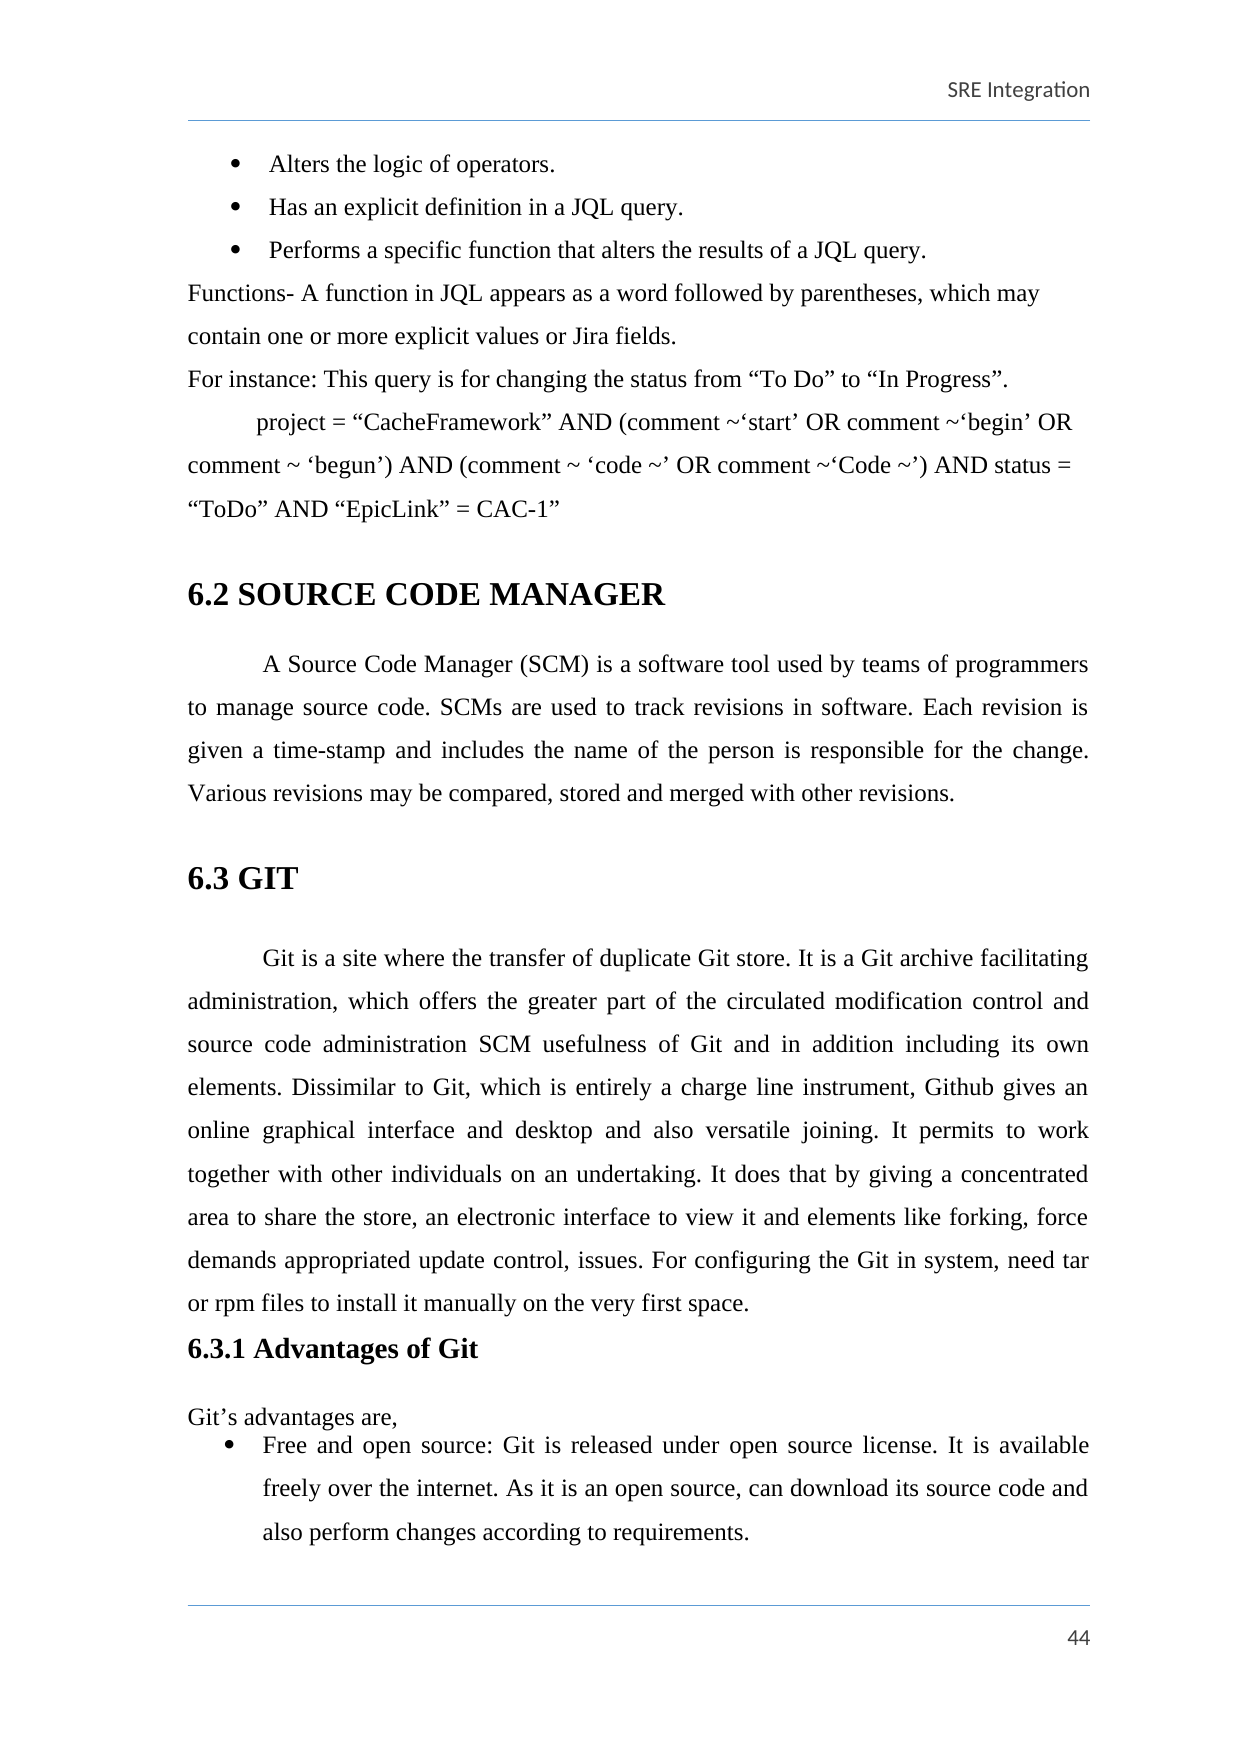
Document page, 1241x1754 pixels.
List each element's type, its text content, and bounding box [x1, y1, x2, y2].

list Free and open source: Git is released under open source license. It is available freely over the internet. As it is an open source, can download its source code and also perform changes according to requirements. [225, 1430, 1090, 1545]
text 6.3 GIT [187, 858, 1090, 897]
list Performs a specific function that alters the results of a JQL query. [231, 235, 1090, 264]
text Git’s advantages are, [187, 1402, 1090, 1430]
text Functions- A function in JQL appears as a word followed by parentheses, which may contain one or more explicit values or Jira fields. [187, 278, 1090, 350]
list Alters the logic of operators. [231, 149, 1090, 177]
text Git is a site where the transfer of duplicate Git store. It is a Git archive facilitating administration, which offers the greater part of the circulated modification control and source code administration SCM usefulness of Git and in addition including its own elements. Dissimilar to Git, which is entirely a charge line instrument, Github gives an online graphical interface and desktop and also versatile joining. It permits to work together with other individuals on an undertaking. It does that by giving a concentrated area to share the store, an electronic interface to view it and elements like forking, force demands appropriated update control, issues. For configuring the Git in system, need tar or rpm files to install it manually on the very first space. [187, 943, 1090, 1317]
text 6.2 SOURCE CODE MANAGER [187, 574, 1090, 612]
text 6.3.1 Advantages of Git [187, 1331, 1090, 1365]
list Has an explicit definition in a JQL query. [231, 192, 1090, 221]
text A Source Code Manager (SCM) is a software tool used by teams of programmers to manage source code. SCMs are used to track revisions in software. Each revision is given a time-stamp and includes the name of the person is responsible for the change. Various revisions may be compared, stored and merged with other revisions. [187, 649, 1090, 807]
text project = “CacheFramework” AND (comment ~‘start’ OR comment ~‘begin’ OR comment ~ ‘begun’) AND (comment ~ ‘code ~’ OR comment ~‘Code ~’) AND status = “ToDo” AND “EpicLink” = CAC-1” [187, 407, 1090, 522]
text For instance: This query is for changing the status from “To Do” to “In Progress”. [187, 364, 1090, 393]
